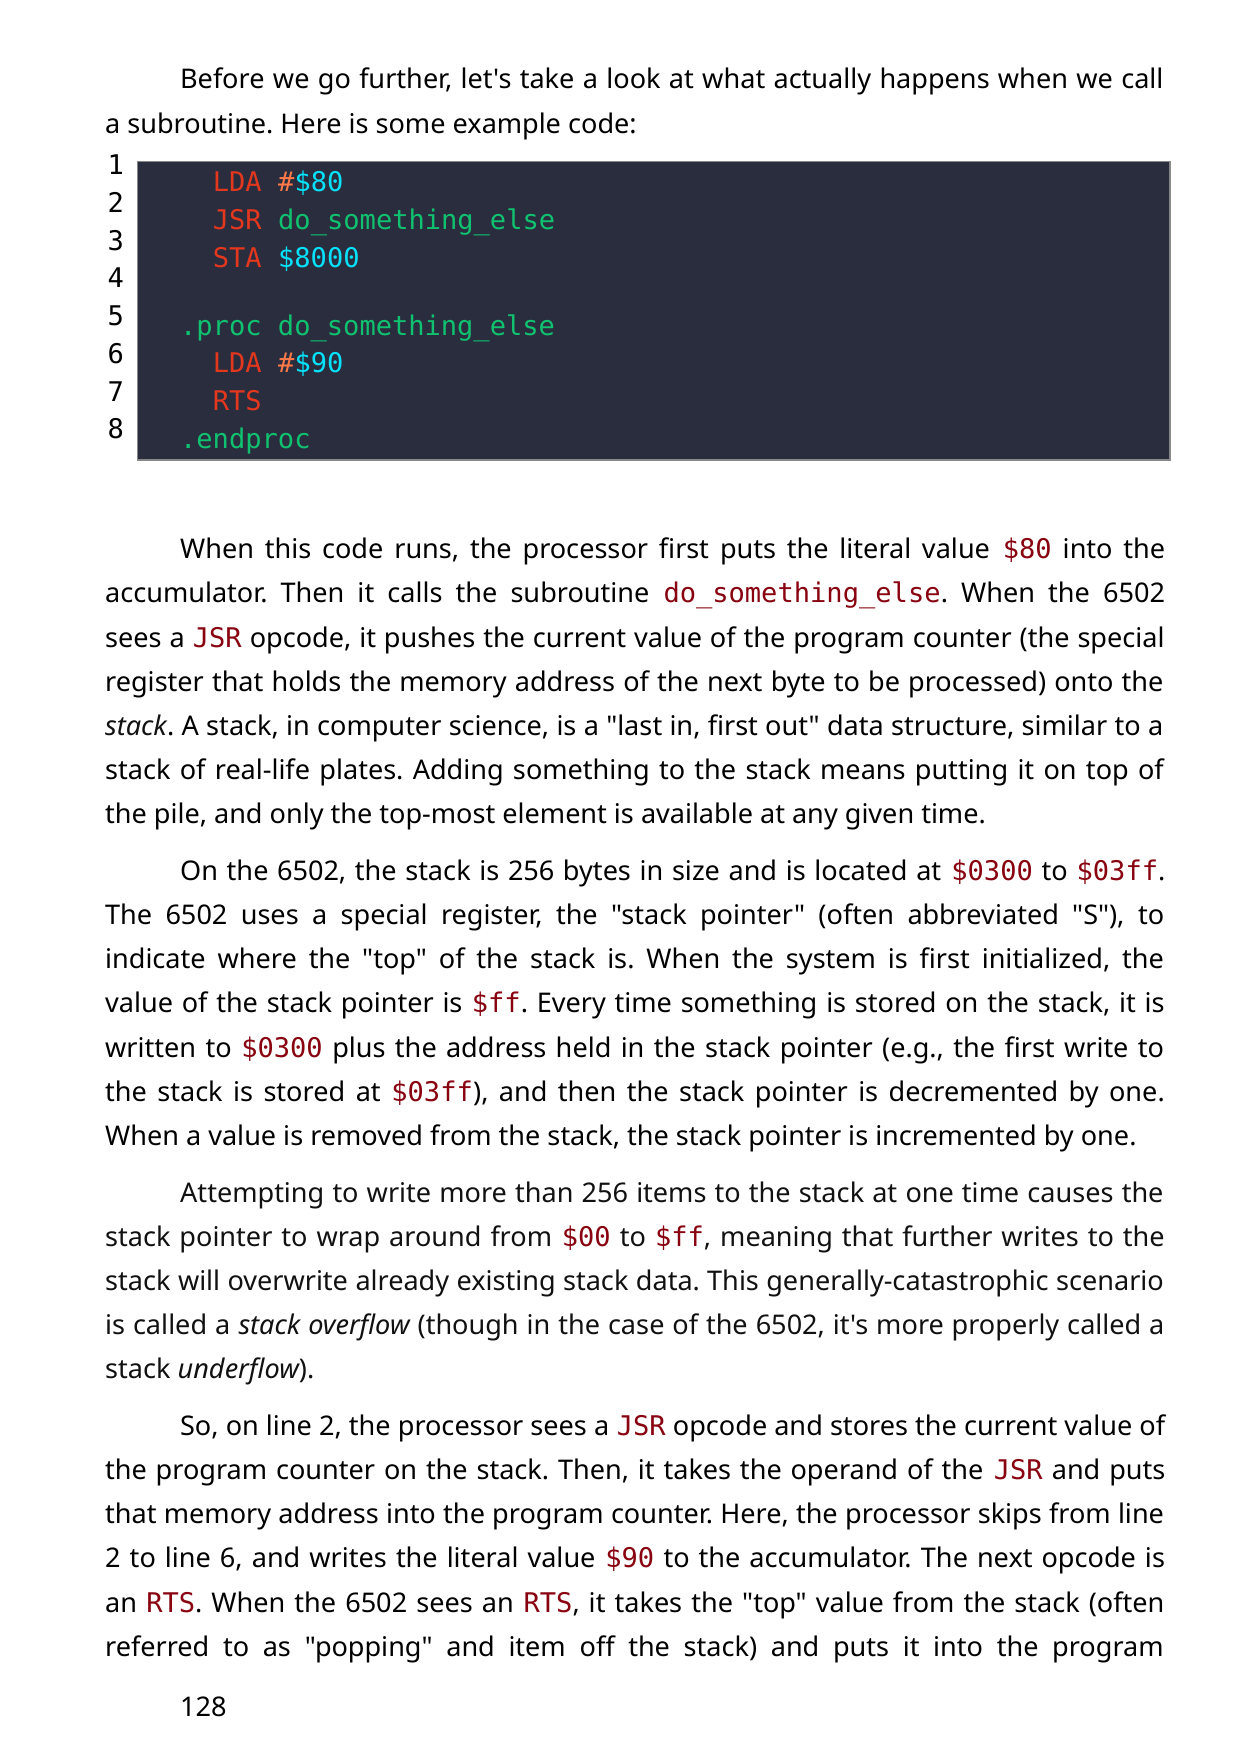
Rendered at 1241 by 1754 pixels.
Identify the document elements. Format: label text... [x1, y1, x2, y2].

text Attempting to write more than 256 items to the stack at one time causes the stack pointer to wrap around from $00 to $ff, meaning that further writes to the stack will overwrite already existing stack data. This generally-catastrophic scenario is called a stack overflow (though in the case of the 6502, it's more properly called a stack underflow). [105, 1173, 1165, 1387]
text JSR do_something_else [138, 199, 1169, 236]
text .proc do_something_else [138, 304, 1169, 341]
text On the 6502, the stack is 256 bytes in size and is located at $0300 to $03ff. The 6502 uses a special register, the "stack pointer" (often abbreviated "S"), to indicate where the "top" of the stack is. When the system is first initialized, the value of the stack pointer is $ff. Every time something is stored on the stack, it is written to $0300 plus the address held in the stack pointer (e.g., the first write to the stack is stored at $03ff), and then the stack pointer is decremented by one. When a value is removed from the stack, the stack pointer is incremented by one. [105, 851, 1165, 1153]
text When this code runs, the processor first puts the literal value $80 into the accumulator. Then it calls the subroutine do_something_else. When the 6502 sees a JSR opcode, it pushes the current value of the program counter (the special register that holds the memory address of the next byte to be processed) onto the stack. A stack, in computer science, is a "last in, first out" data structure, similar to a stack of real-life plates. Adding something to the stack means putting it on top of the pile, and only the top-most element is available at any given time. [105, 530, 1165, 832]
text RTS [138, 380, 1169, 417]
text .endproc [138, 418, 1169, 459]
text LDA #$80 [138, 162, 1169, 198]
text Before we go further, let's take a look at what actually happens when we call a subroutine. Here is some example code: [105, 60, 1165, 141]
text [105, 1406, 1165, 1664]
text STA $8000 [138, 236, 1169, 274]
text LDA #$90 [138, 342, 1169, 379]
